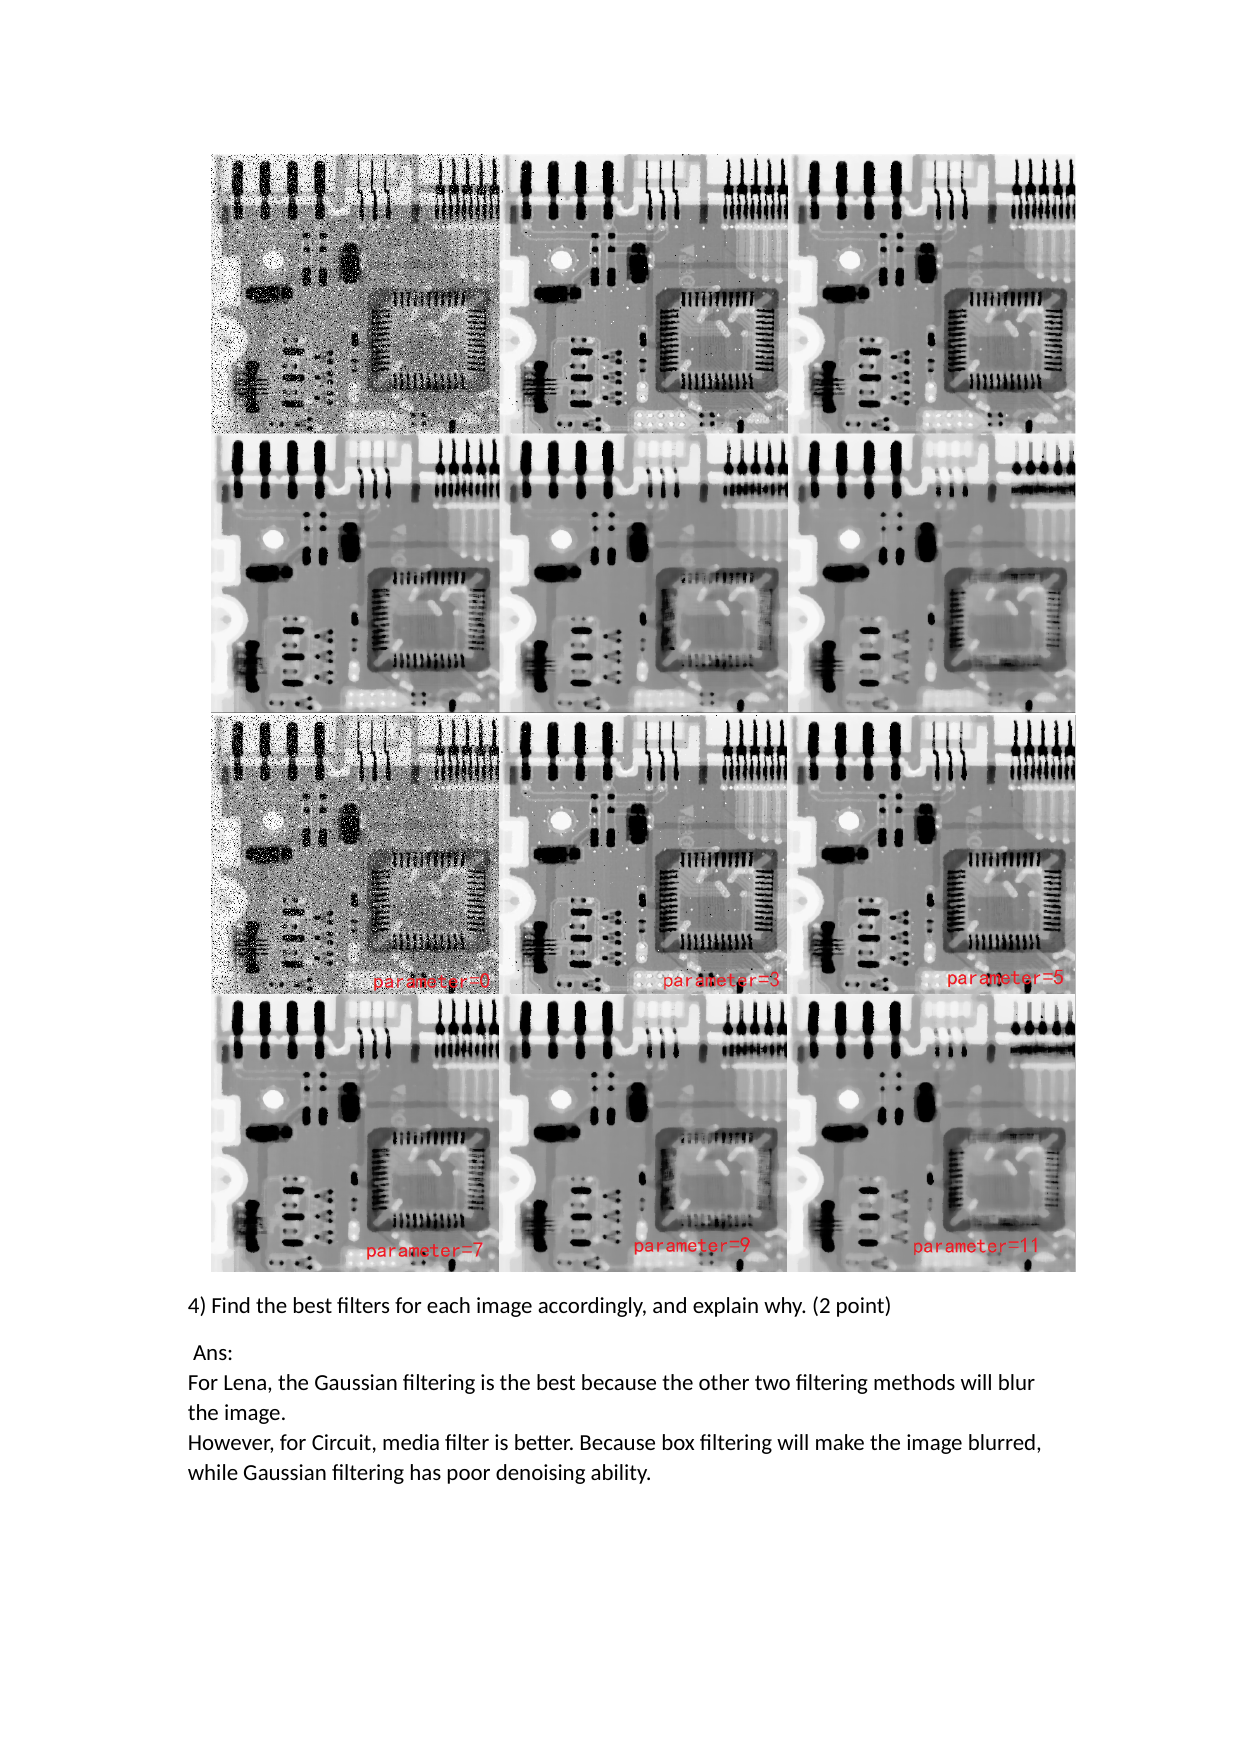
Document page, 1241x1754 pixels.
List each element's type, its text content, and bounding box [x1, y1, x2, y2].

text However, for Circuit, media filter is better. Because box filtering will make the image blurred, while Gaussian filtering has poor denoising ability. [188, 1428, 1052, 1486]
list Find the best filters for each image accordingly, and explain why. (2 point) [188, 1291, 1052, 1319]
picture [211, 154, 1076, 713]
text For Lena, the Gaussian filtering is the best because the other two filtering methods will blur the image. [188, 1368, 1052, 1426]
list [188, 155, 1052, 1272]
text Ans: [188, 1338, 1052, 1366]
picture [211, 715, 1076, 1272]
